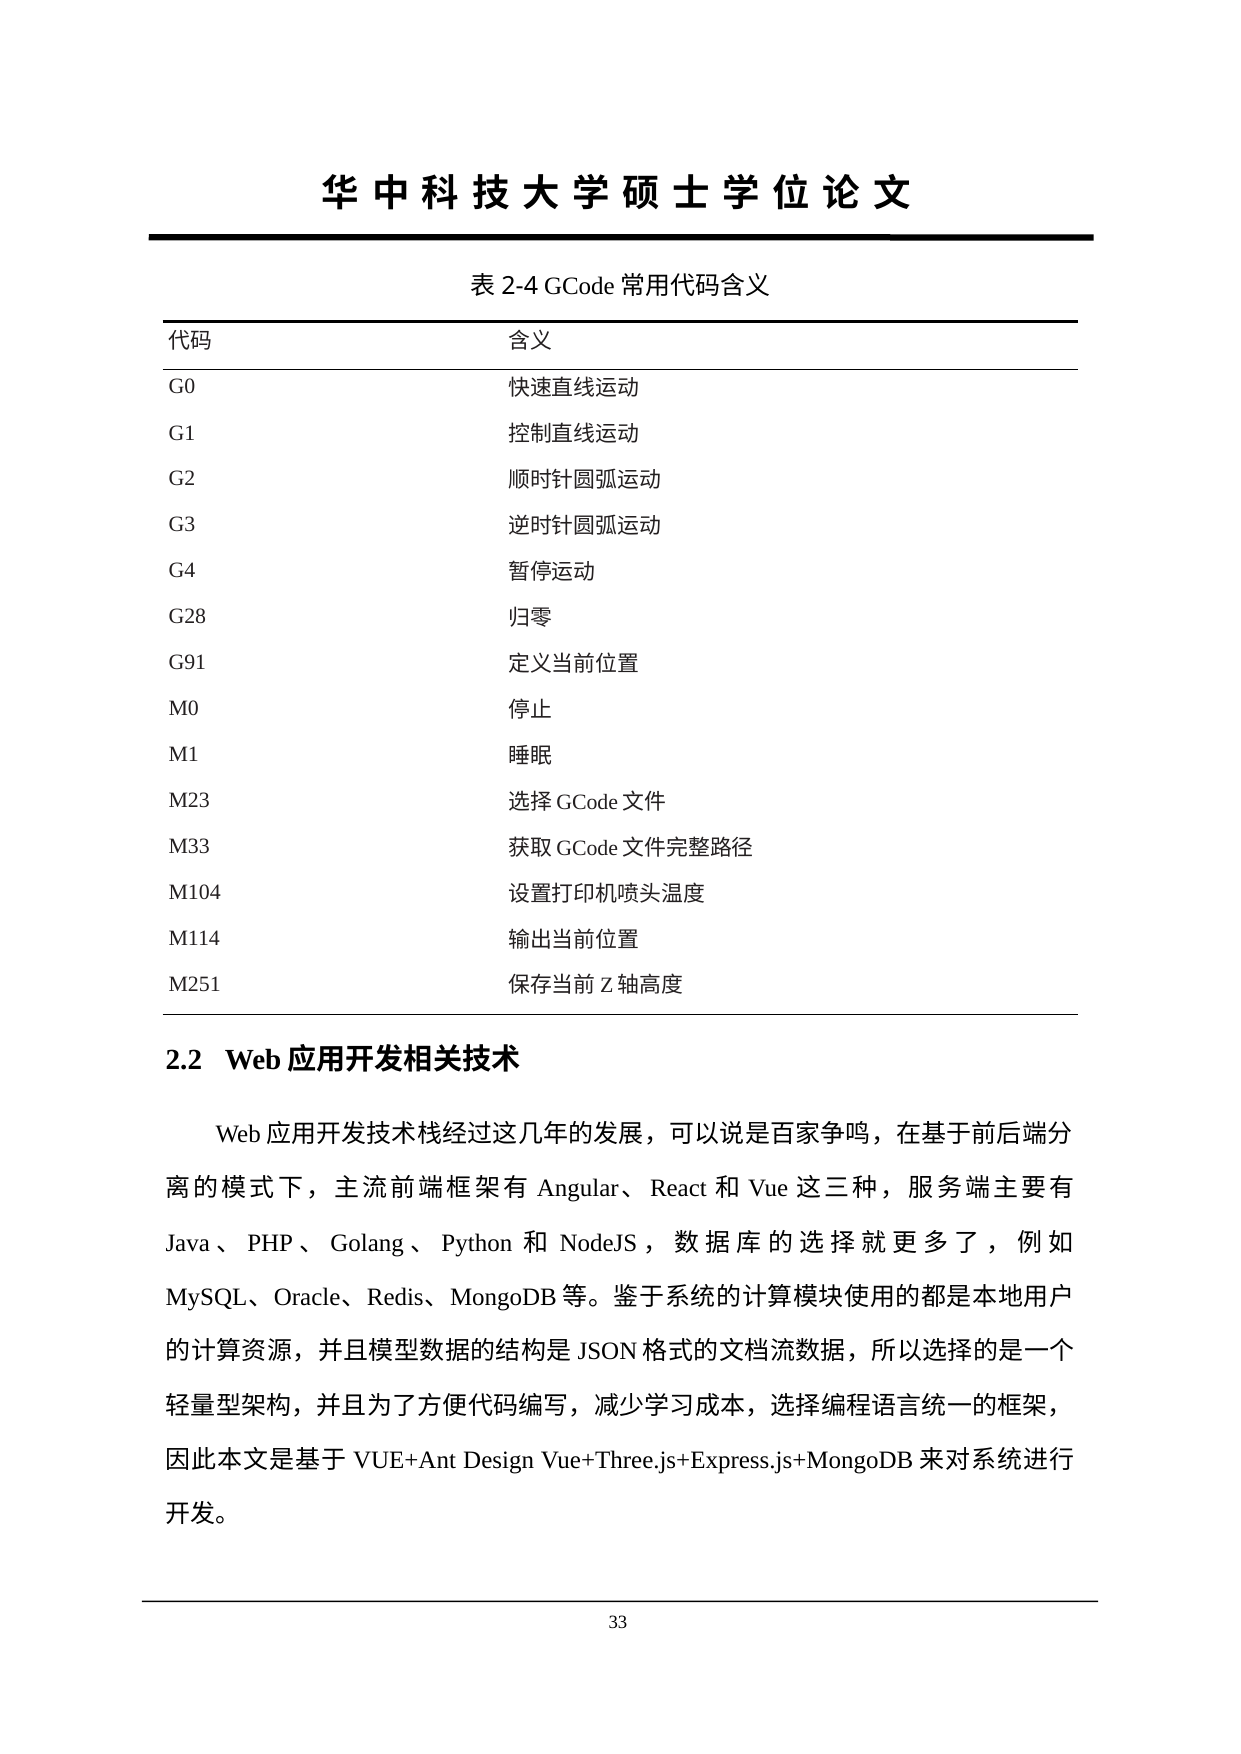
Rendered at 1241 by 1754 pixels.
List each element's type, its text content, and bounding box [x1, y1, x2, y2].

table_cell M33 [163, 830, 502, 876]
table_cell 睡眠 [502, 738, 1078, 784]
table_cell M0 [163, 692, 502, 738]
table_cell M251 [163, 968, 502, 1013]
table_cell G2 [163, 462, 502, 508]
table_cell 归零 [502, 600, 1078, 646]
table_cell 停止 [502, 692, 1078, 738]
table_cell 保存当前Z轴高度 [502, 968, 1078, 1013]
subtitle Web应用开发相关技术 [165, 1035, 1075, 1078]
table_cell 顺时针圆弧运动 [502, 462, 1078, 508]
table_cell 逆时针圆弧运动 [502, 508, 1078, 554]
table_cell 控制直线运动 [502, 416, 1078, 462]
table_cell G3 [163, 508, 502, 554]
table_cell G91 [163, 646, 502, 692]
table_cell M23 [163, 784, 502, 830]
table_cell 获取GCode文件完整路径 [502, 830, 1078, 876]
table_cell 定义当前位置 [502, 646, 1078, 692]
table_header 代码 [163, 323, 502, 369]
table_cell G1 [163, 416, 502, 462]
table_cell 设置打印机喷头温度 [502, 876, 1078, 922]
table_cell G4 [163, 554, 502, 600]
table_cell 快速直线运动 [502, 370, 1078, 416]
table_cell M104 [163, 876, 502, 922]
table_cell M114 [163, 922, 502, 967]
table_cell 输出当前位置 [502, 922, 1078, 967]
table_cell 暂停运动 [502, 554, 1078, 600]
table_cell 选择GCode文件 [502, 784, 1078, 830]
table_cell G28 [163, 600, 502, 646]
text 表 2-4 GCode常用代码含义 [165, 266, 1075, 302]
table_header 含义 [502, 323, 1078, 369]
table_cell G0 [163, 370, 502, 416]
table_cell M1 [163, 738, 502, 784]
text Web应用开发技术栈经过这几年的发展，可以说是百家争鸣，在基于前后端分离的模式下，主流前端框架有Angular、React和Vue这三种，服务端主要有Java、PHP、Golang、Python和NodeJS，数据库的选择就更多了，例如MySQL、Oracle、Redis、MongoDB等。鉴于系统的计算模块使用的都是本地用户的计算资源，并且模型数据的结构是JSON格式的文档流数据，所以选择的是一个轻量型架构，并且为了方便代码编写，减少学习成本，选择编程语言统一的框架，因此本文是基于VUE+Ant Design Vue+Three.js+Express.js+MongoDB来对系统进行开发。 [165, 1113, 1075, 1530]
